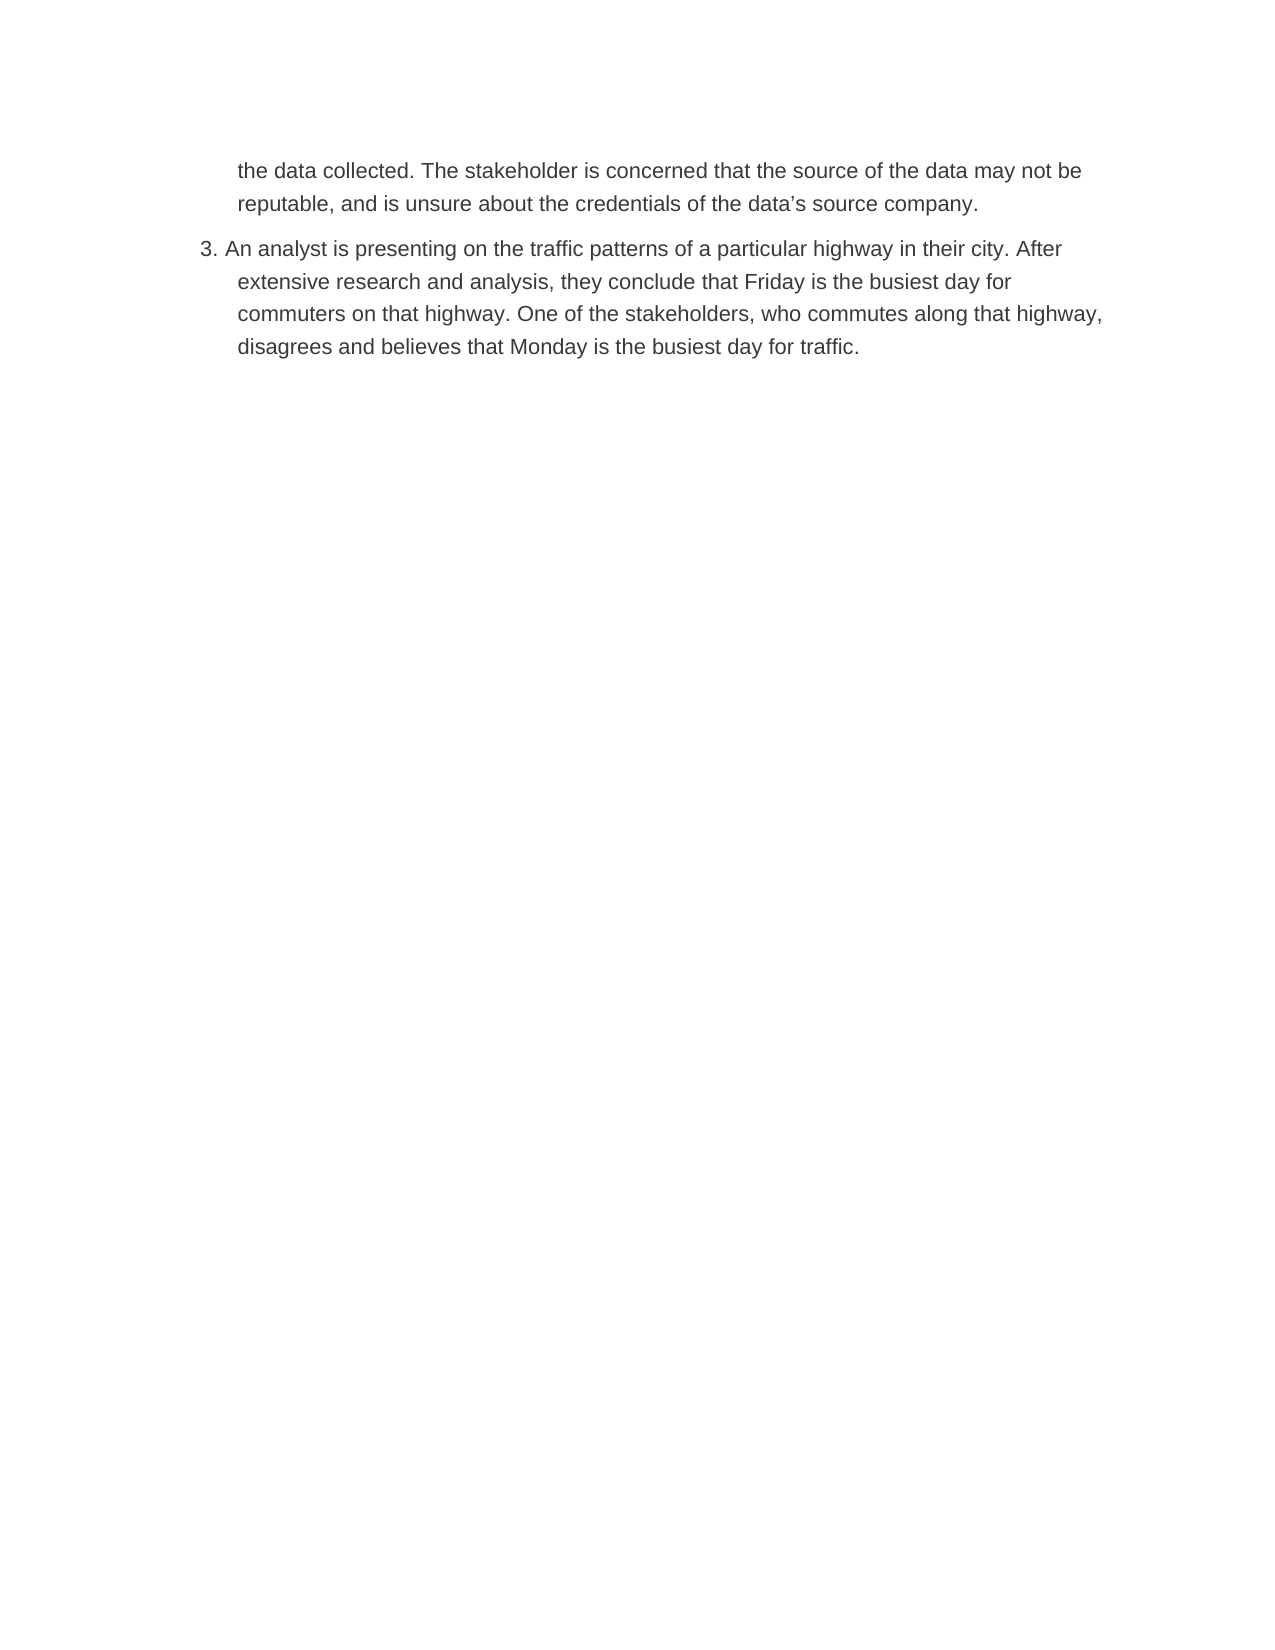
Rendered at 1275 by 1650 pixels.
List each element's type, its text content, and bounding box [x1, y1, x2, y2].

list An analyst is presenting on the traffic patterns of a particular highway in their city. After extensive research and analysis, they conclude that Friday is the busiest day for commuters on that highway. One of the stakeholders, who commutes along that highway, disagrees and believes that Monday is the busiest day for traffic. [200, 228, 1125, 359]
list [200, 150, 1125, 216]
